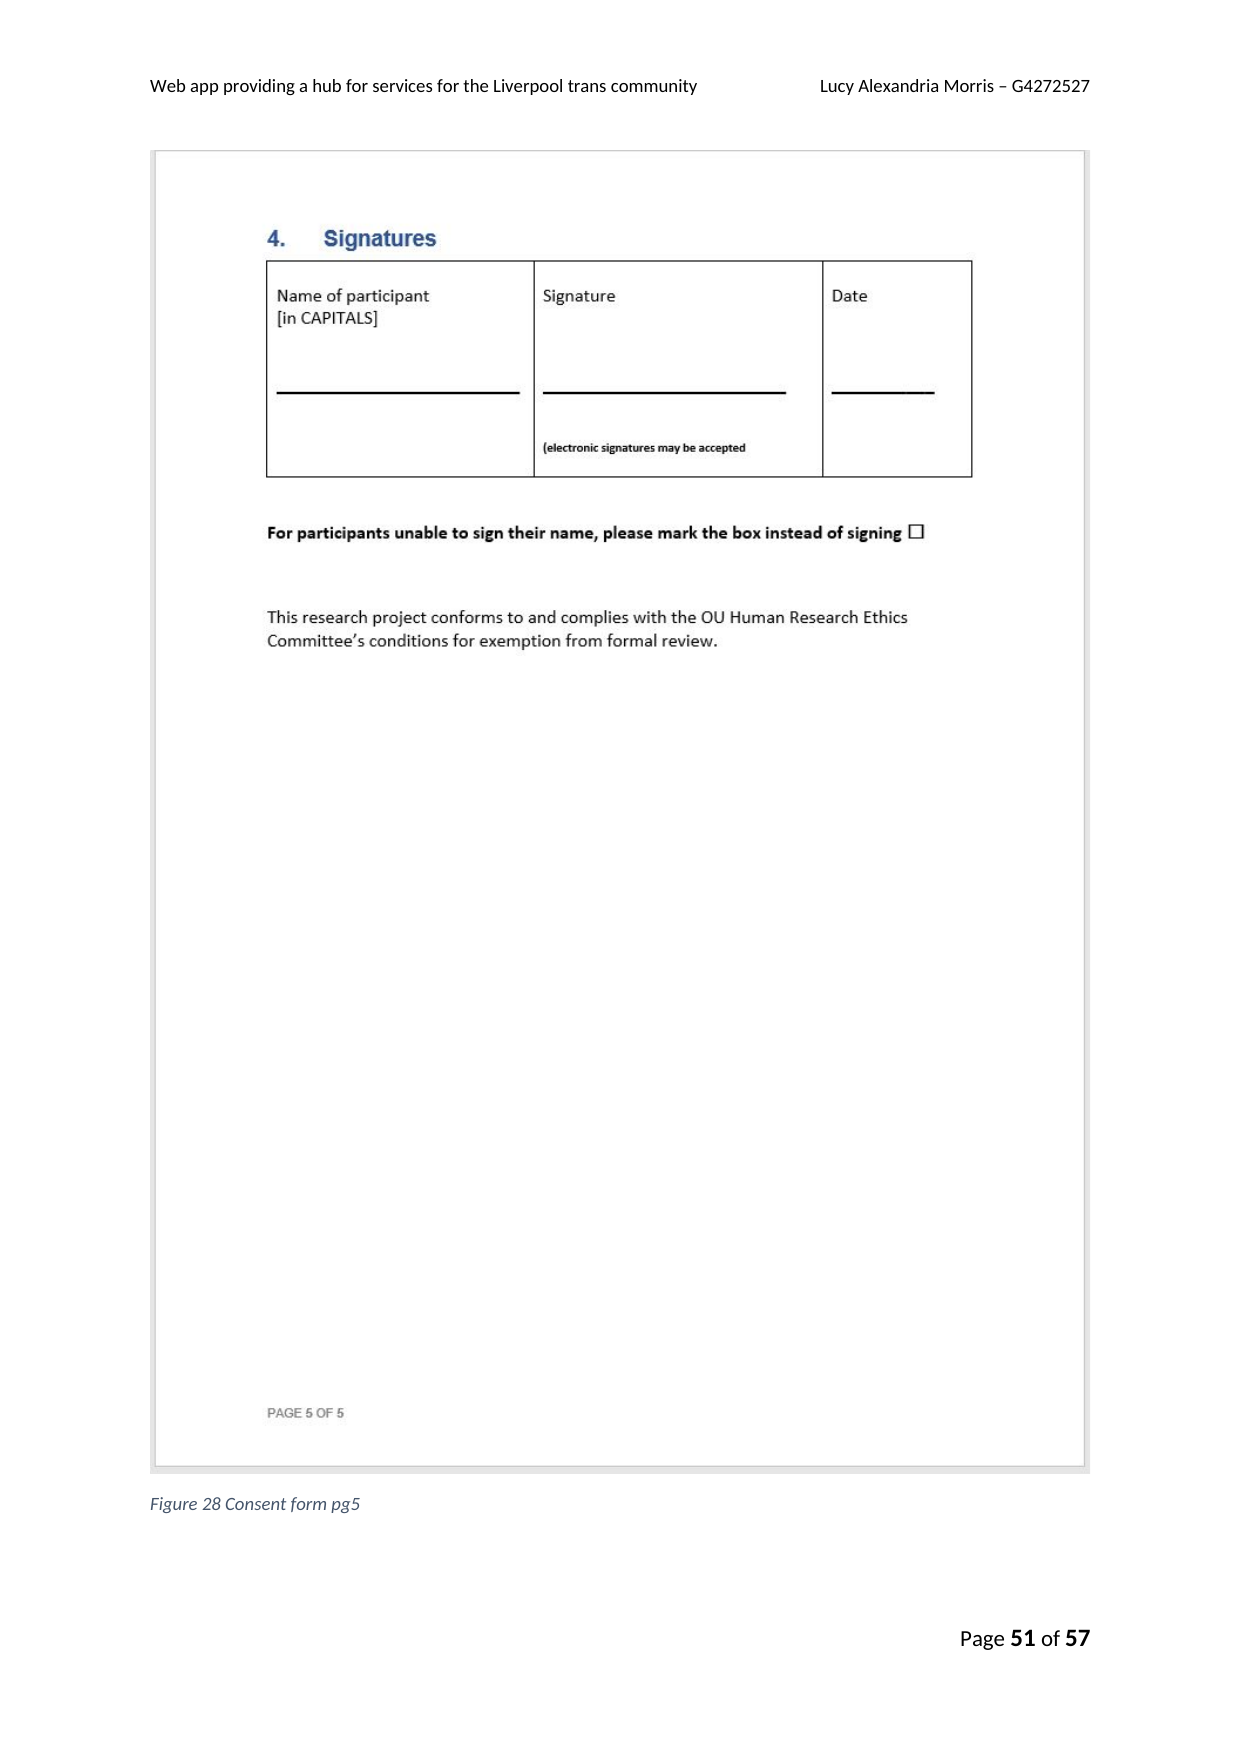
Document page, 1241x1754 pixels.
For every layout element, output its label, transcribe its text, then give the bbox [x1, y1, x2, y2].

picture [150, 150, 1091, 1474]
